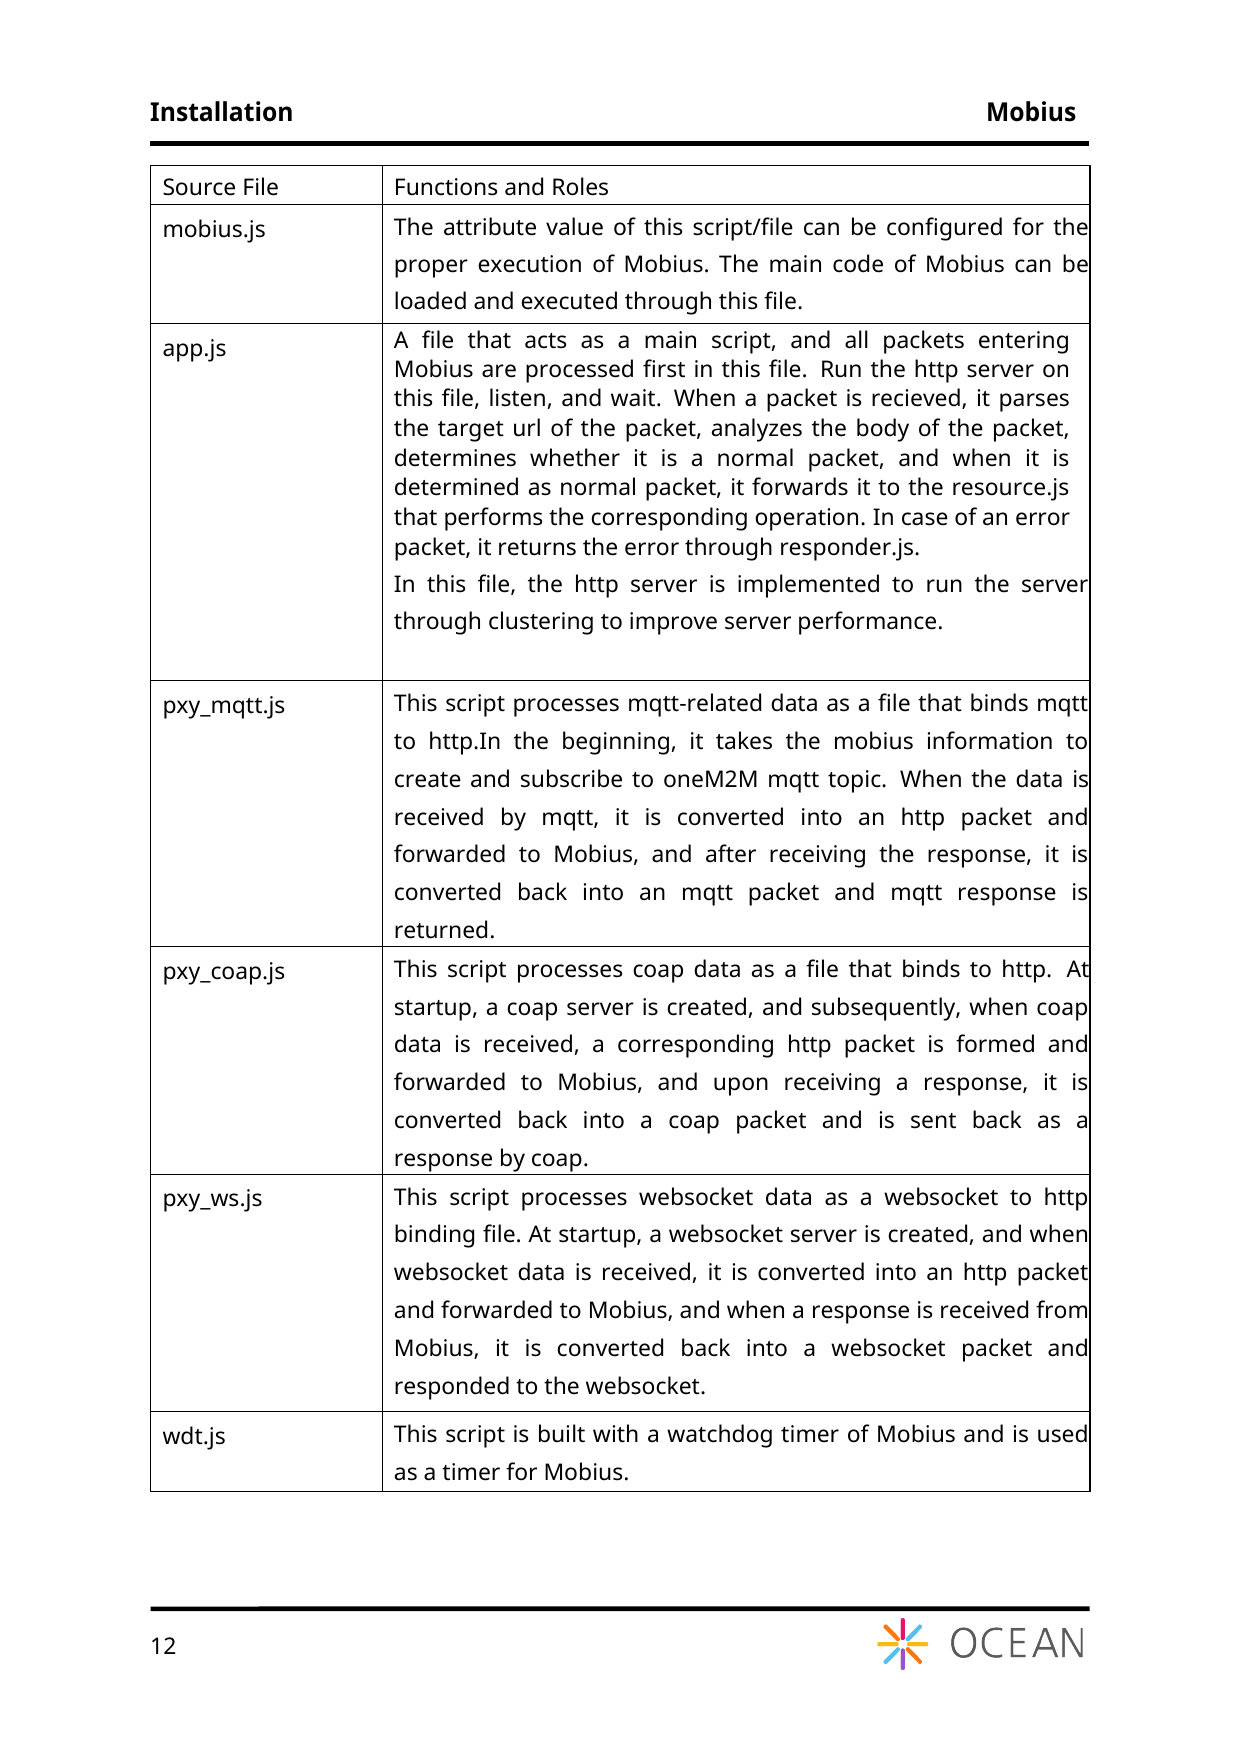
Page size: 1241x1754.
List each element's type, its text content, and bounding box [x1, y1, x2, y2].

table_cell pxy_ws.js [151, 1175, 382, 1411]
table_cell pxy_mqtt.js [151, 681, 382, 946]
table_cell The attribute value of this script/file can be configured for the proper execution of Mobius. The main code of Mobius can be loaded and executed through this file. [383, 205, 1089, 323]
table_header Source File [151, 166, 382, 204]
picture [877, 1618, 1083, 1670]
table_cell This script processes mqtt-related data as a file that binds mqtt to http.In the beginning, it takes the mobius information to create and subscribe to oneM2M mqtt topic. When the data is received by mqtt, it is converted into an http packet and forwarded to Mobius, and after receiving the response, it is converted back into an mqtt packet and mqtt response is returned. [383, 681, 1089, 946]
table_cell app.js [151, 324, 382, 680]
table_cell This script processes coap data as a file that binds to http. At startup, a coap server is created, and subsequently, when coap data is received, a corresponding http packet is formed and forwarded to Mobius, and upon receiving a response, it is converted back into a coap packet and is sent back as a response by coap. [383, 947, 1089, 1173]
table_cell This script is built with a watchdog timer of Mobius and is used as a timer for Mobius. [383, 1412, 1089, 1491]
table_cell This script processes websocket data as a websocket to http binding file. At startup, a websocket server is created, and when websocket data is received, it is converted into an http packet and forwarded to Mobius, and when a response is received from Mobius, it is converted back into a websocket packet and responded to the websocket. [383, 1175, 1089, 1411]
table_header Functions and Roles [383, 166, 1089, 204]
table_cell wdt.js [151, 1412, 382, 1491]
table_cell A file that acts as a main script, and all packets entering Mobius are processed first in this file. Run the http server on this file, listen, and wait. When a packet is recieved, it parses the target url of the packet, analyzes the body of the packet, determines whether it is a normal packet, and when it is determined as normal packet, it forwards it to the resource.js that performs the corresponding operation. In case of an error packet, it returns the error through responder.js. In this file, the http server is implemented to run the server through clustering to improve server performance. [383, 324, 1089, 680]
table_cell pxy_coap.js [151, 947, 382, 1173]
table_cell mobius.js [151, 205, 382, 323]
